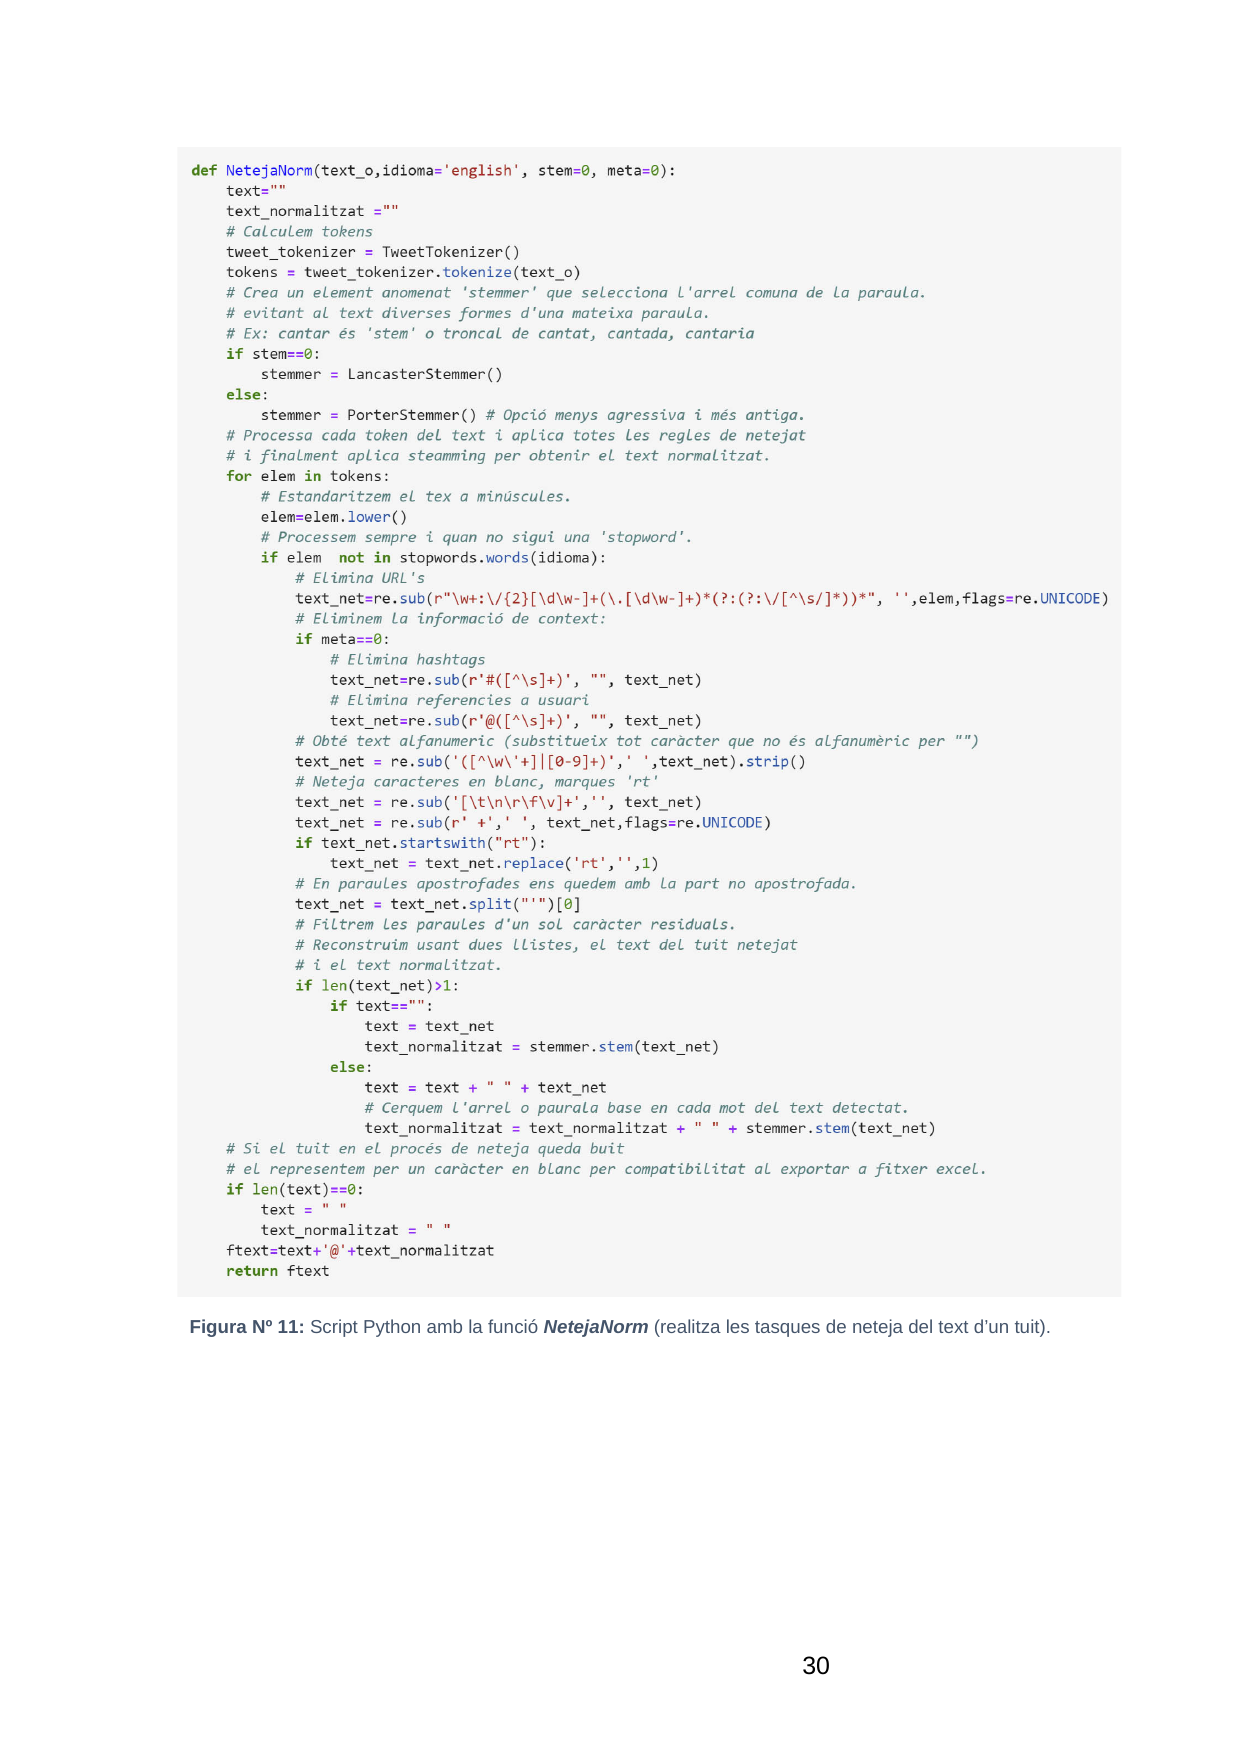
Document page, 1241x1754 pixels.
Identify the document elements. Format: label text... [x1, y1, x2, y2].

text Figura Nº 11: Script Python amb la funció NetejaNorm (realitza les tasques de neteja del text d’un tuit). [177, 1316, 1063, 1338]
picture [177, 147, 1122, 1297]
